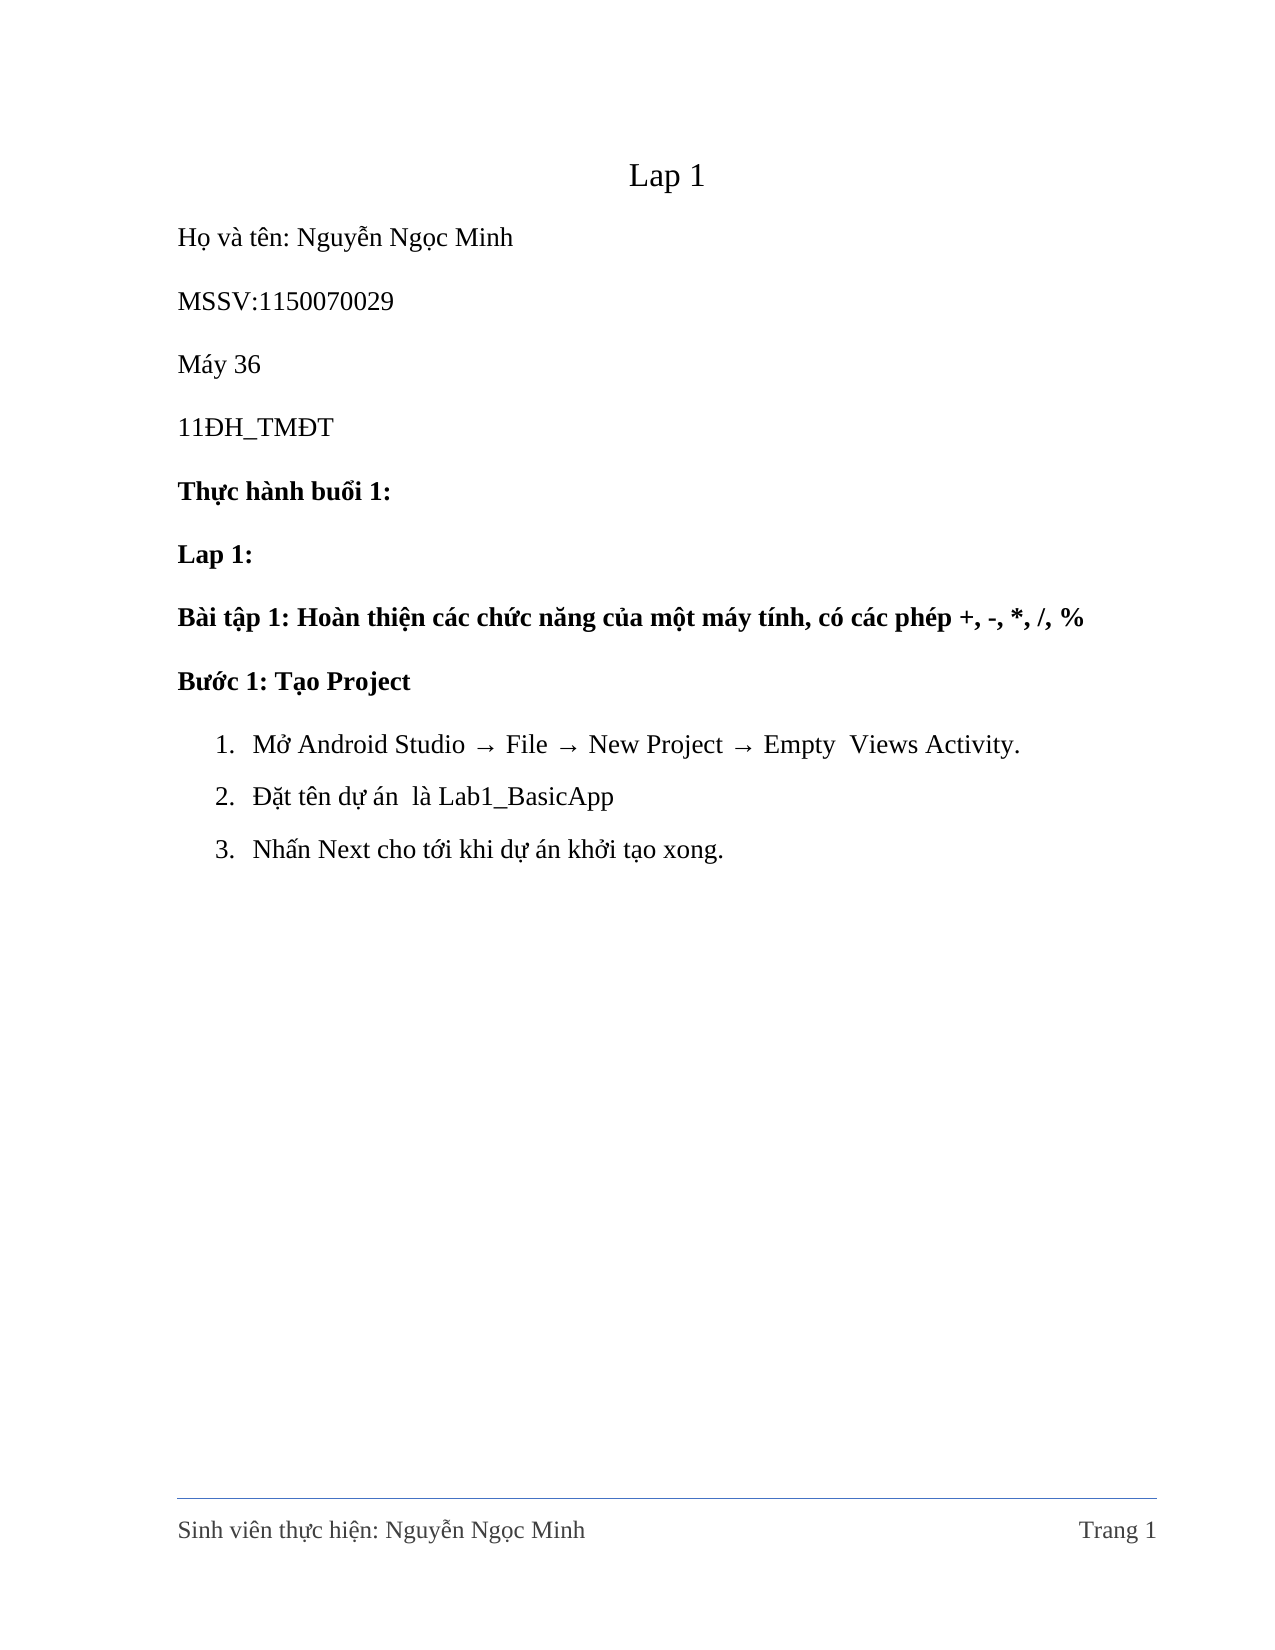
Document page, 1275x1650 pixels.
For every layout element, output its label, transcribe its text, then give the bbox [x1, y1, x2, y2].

text Máy 36 [177, 348, 1157, 379]
list Đặt tên dự án là Lab1_BasicApp [215, 781, 1157, 812]
text Bước 1: Tạo Project [177, 665, 1157, 696]
text Họ và tên: Nguyễn Ngọc Minh [177, 221, 1157, 253]
text 11ĐH_TMĐT [177, 411, 1157, 443]
text Thực hành buổi 1: [177, 475, 1157, 506]
text MSSV:1150070029 [177, 285, 1157, 316]
text Lap 1: [177, 538, 1157, 569]
subtitle Lap 1 [177, 156, 1157, 194]
text Bài tập 1: Hoàn thiện các chức năng của một máy tính, có các phép +, -, *, /, % [177, 601, 1157, 633]
list Mở Android Studio → File → New Project → Empty Views Activity. [215, 728, 1157, 759]
list Nhấn Next cho tới khi dự án khởi tạo xong. [215, 833, 1157, 864]
